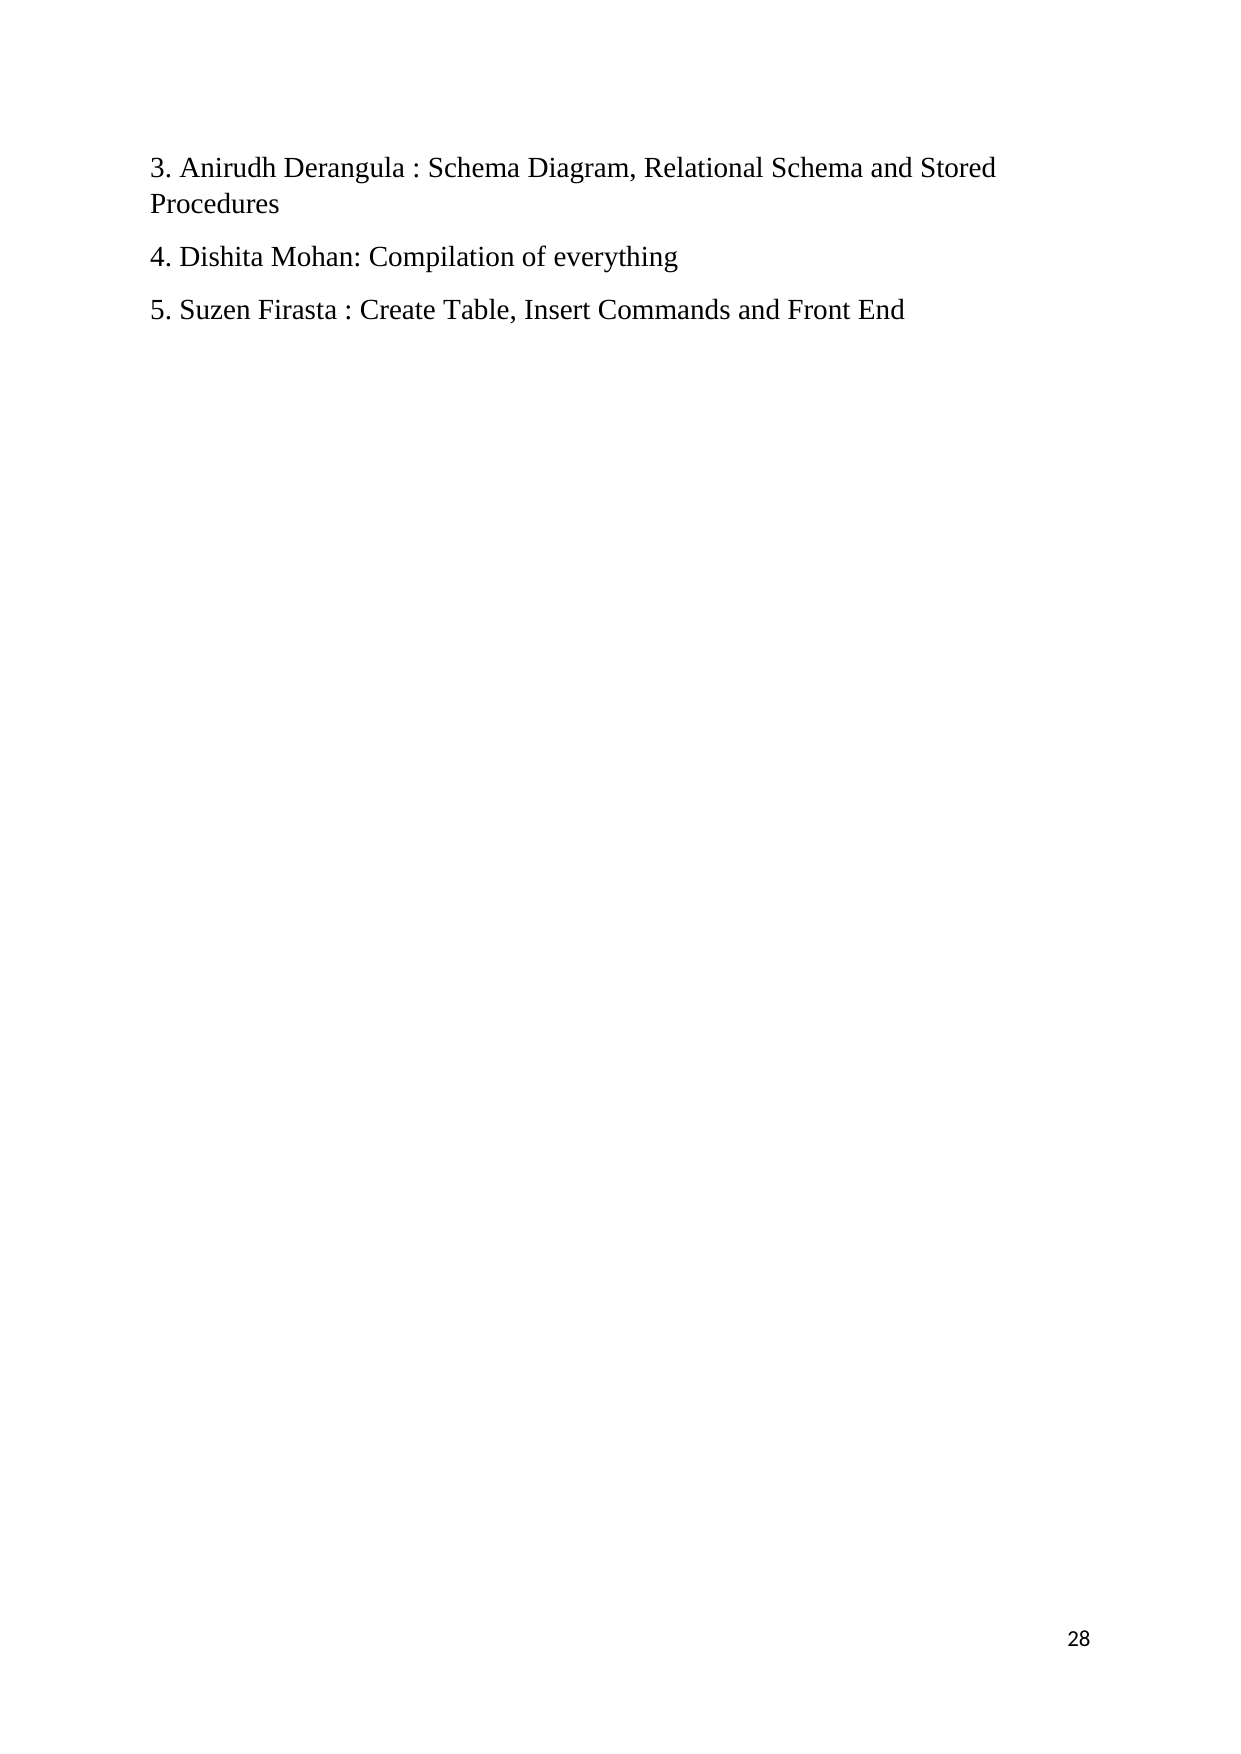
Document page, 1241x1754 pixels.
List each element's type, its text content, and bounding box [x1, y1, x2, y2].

text 3. Anirudh Derangula : Schema Diagram, Relational Schema and Stored Procedures [150, 150, 1090, 220]
text 5. Suzen Firasta : Create Table, Insert Commands and Front End [150, 292, 1090, 325]
text 4. Dishita Mohan: Compilation of everything [150, 239, 1090, 272]
